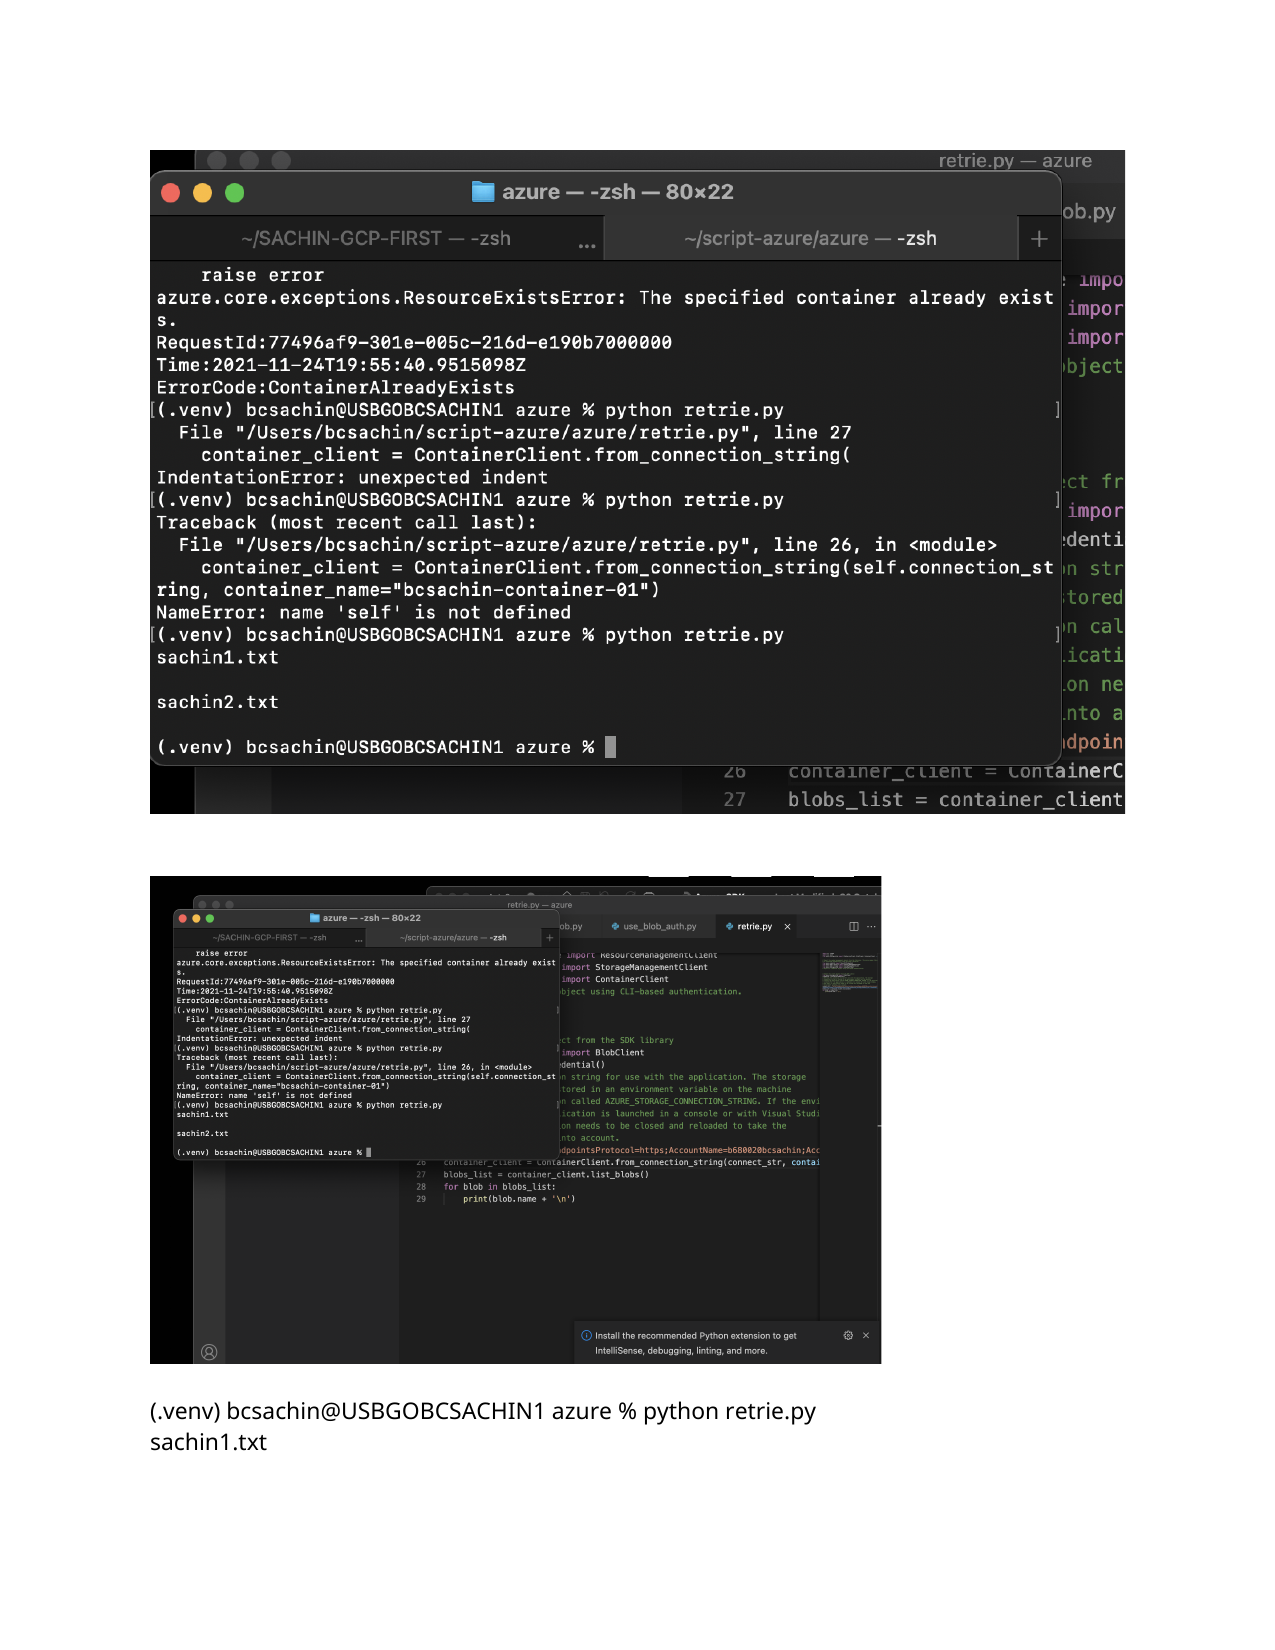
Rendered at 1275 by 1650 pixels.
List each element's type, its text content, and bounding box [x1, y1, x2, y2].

picture [150, 150, 1125, 814]
text sachin1.txt [150, 1426, 1125, 1458]
text (.venv) bcsachin@USBGOBCSACHIN1 azure % python retrie.py [150, 1395, 1125, 1426]
picture [150, 876, 882, 1364]
